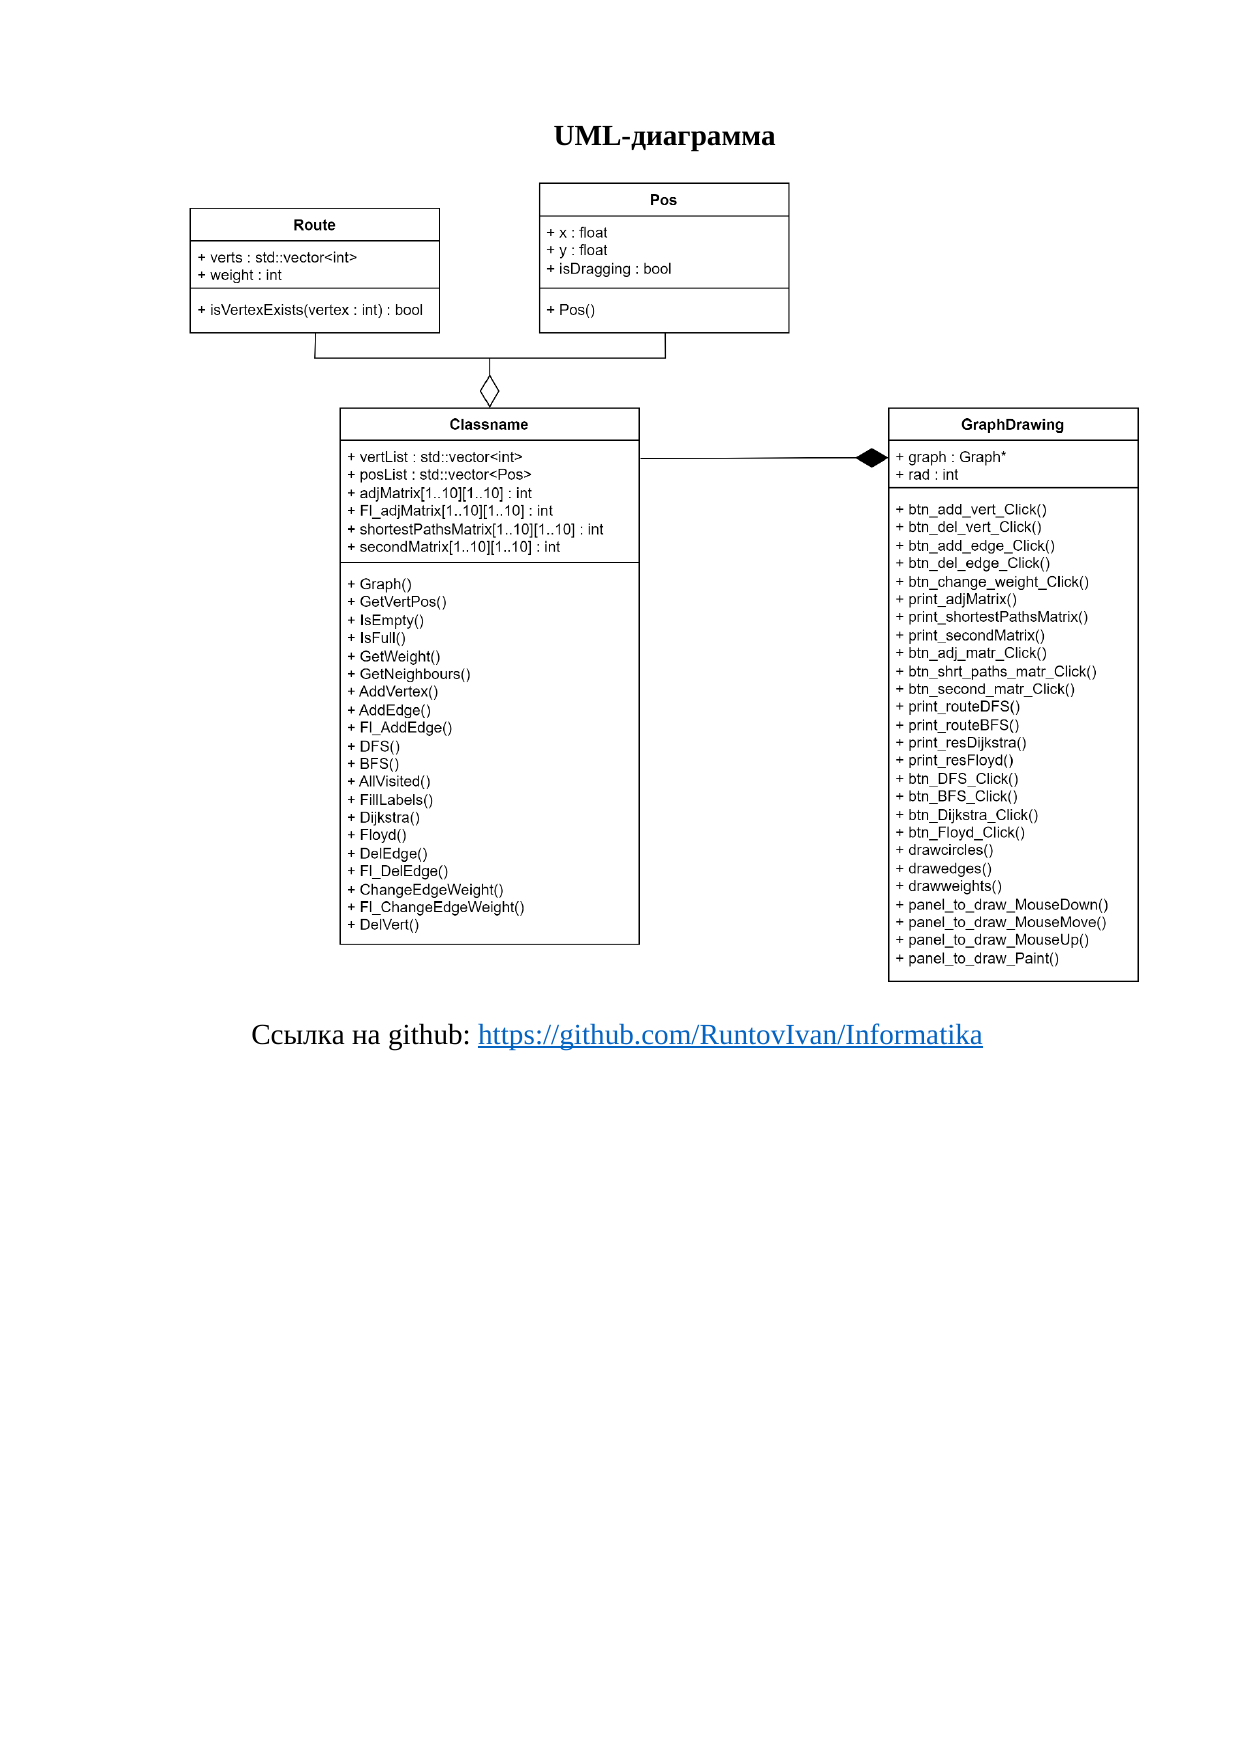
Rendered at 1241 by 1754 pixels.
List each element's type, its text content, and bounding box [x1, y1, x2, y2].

picture [177, 171, 1152, 998]
text Ссылка на github: https://github.com/RuntovIvan/Informatika [177, 1017, 1152, 1050]
text UML-диаграмма [177, 118, 1152, 152]
